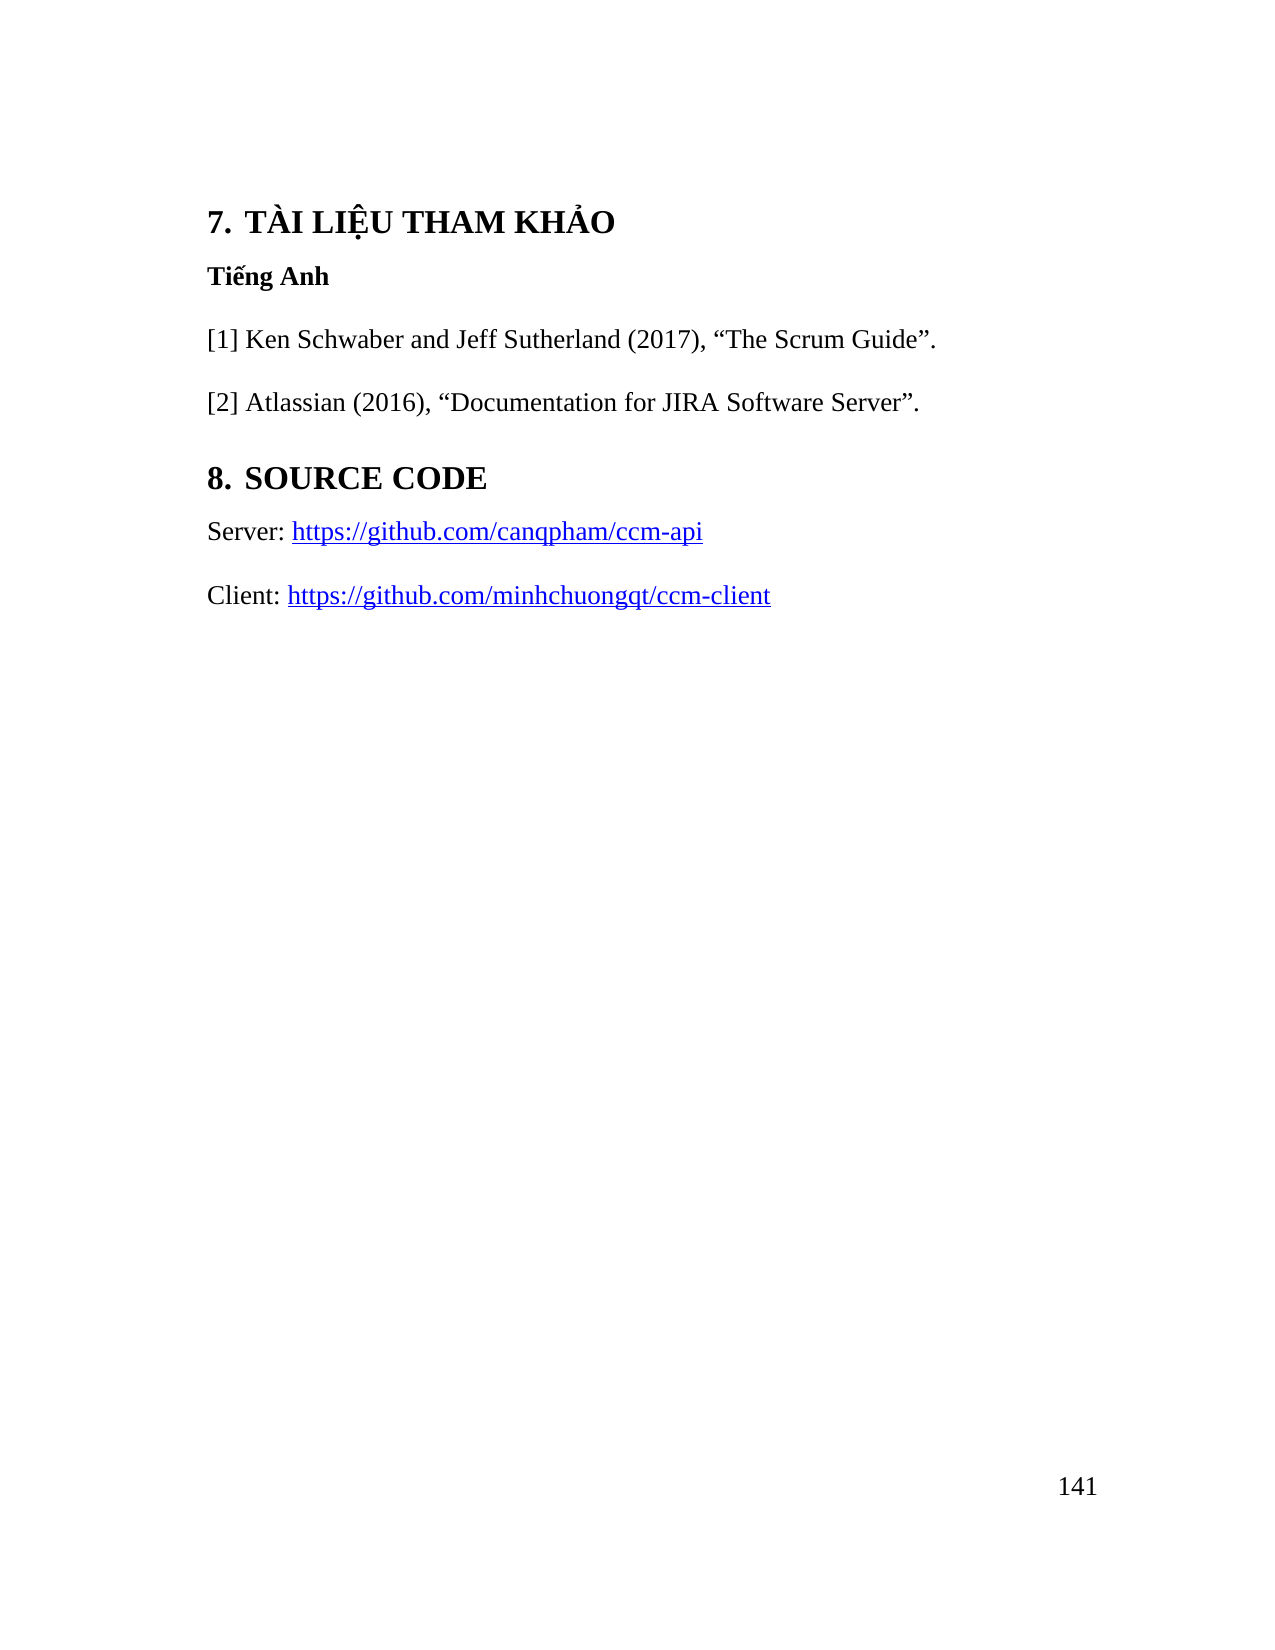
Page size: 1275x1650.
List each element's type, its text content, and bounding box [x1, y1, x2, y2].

subtitle TÀI LIỆU THAM KHẢO [207, 202, 1098, 241]
text Client: https://github.com/minhchuongqt/ccm-client [207, 579, 1098, 610]
text Tiếng Anh [207, 260, 1098, 291]
text Server: https://github.com/canqpham/ccm-api [207, 516, 1098, 547]
text [1] Ken Schwaber and Jeff Sutherland (2017), “The Scrum Guide”. [207, 323, 1098, 354]
text [2] Atlassian (2016), “Documentation for JIRA Software Server”. [207, 386, 1098, 417]
subtitle SOURCE CODE [207, 458, 1098, 496]
